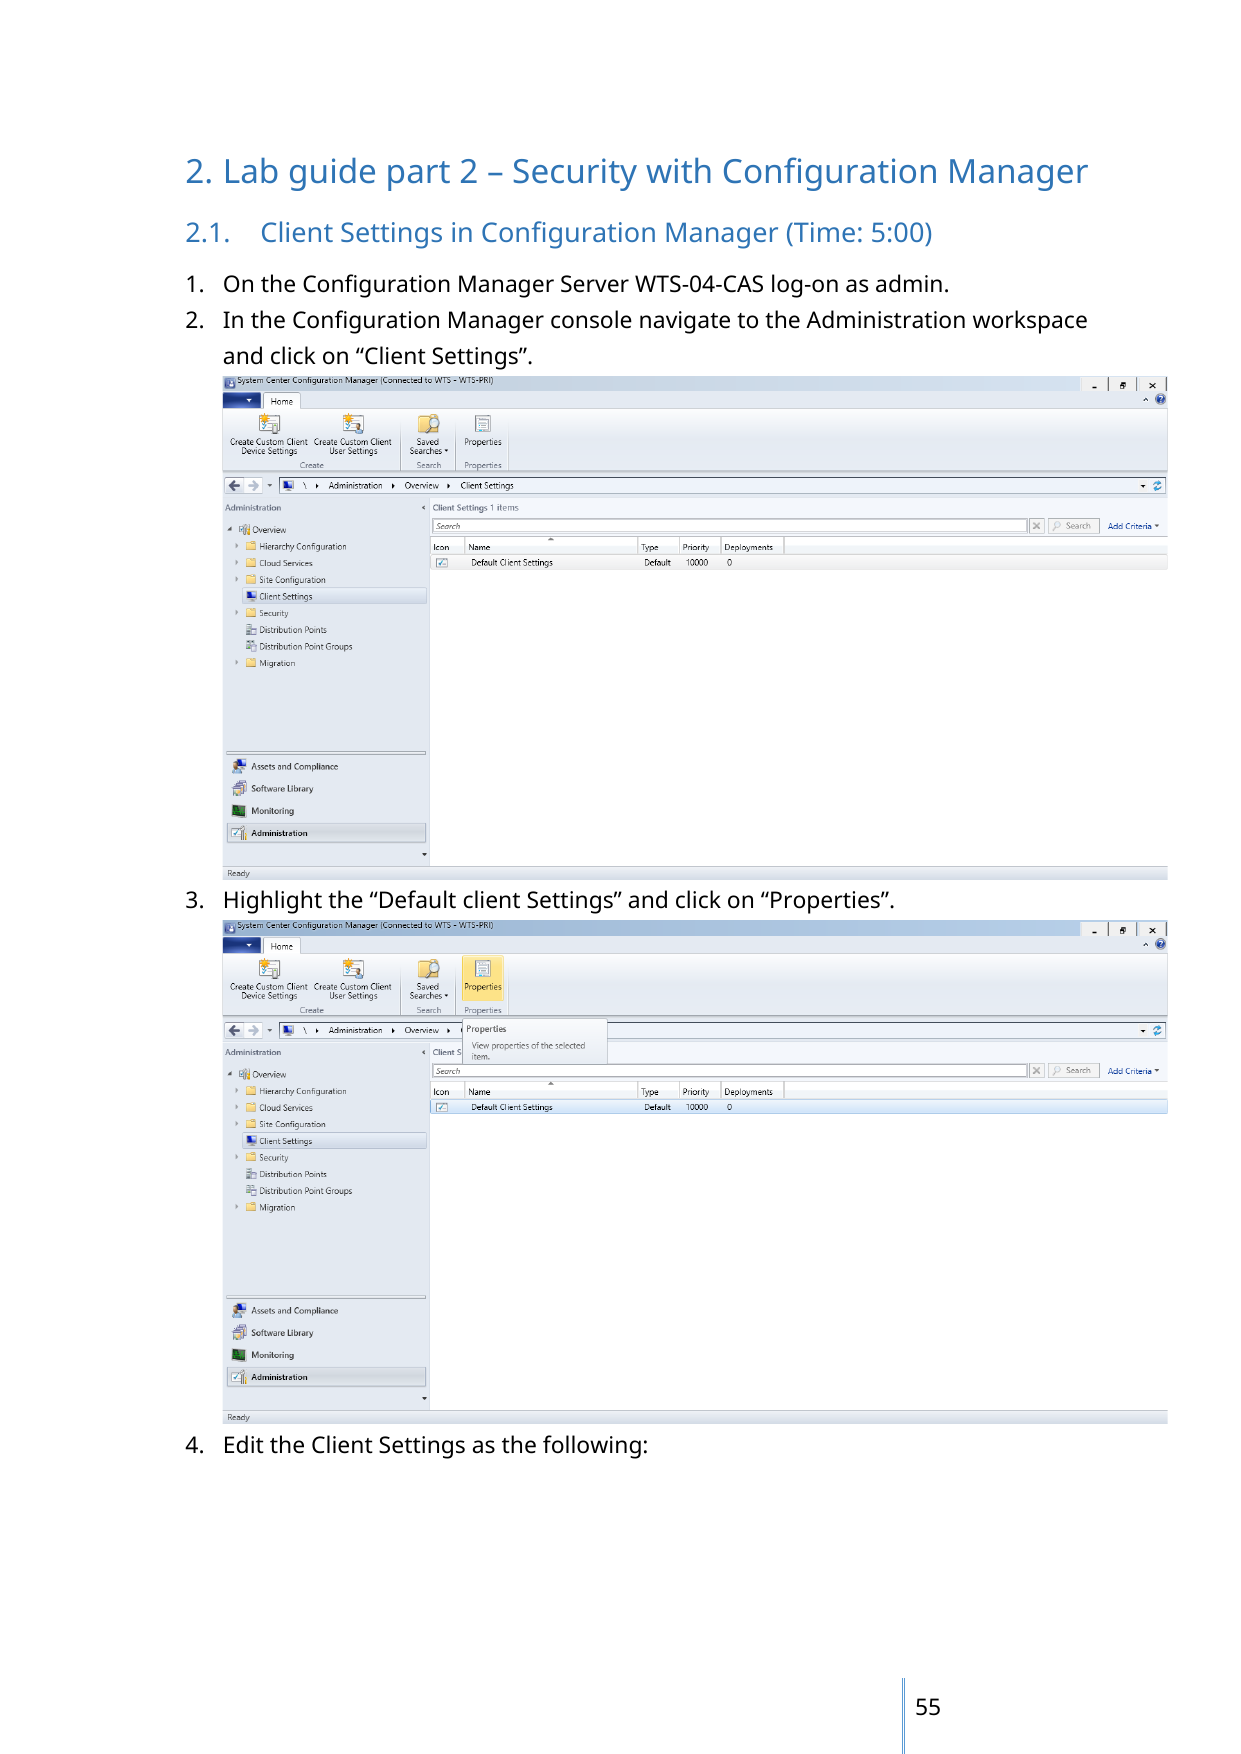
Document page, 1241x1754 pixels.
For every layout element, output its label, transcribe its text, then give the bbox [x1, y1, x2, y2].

list Edit the Client Settings as the following: [185, 1428, 1093, 1460]
picture [222, 376, 1168, 880]
picture [222, 920, 1168, 1424]
subtitle Client Settings in Configuration Manager (Time: 5:00) [185, 213, 1093, 250]
list On the Configuration Manager Server WTS-04-CAS log-on as admin. [185, 268, 1093, 299]
subtitle Lab guide part 2 – Security with Configuration Manager [185, 148, 1093, 193]
